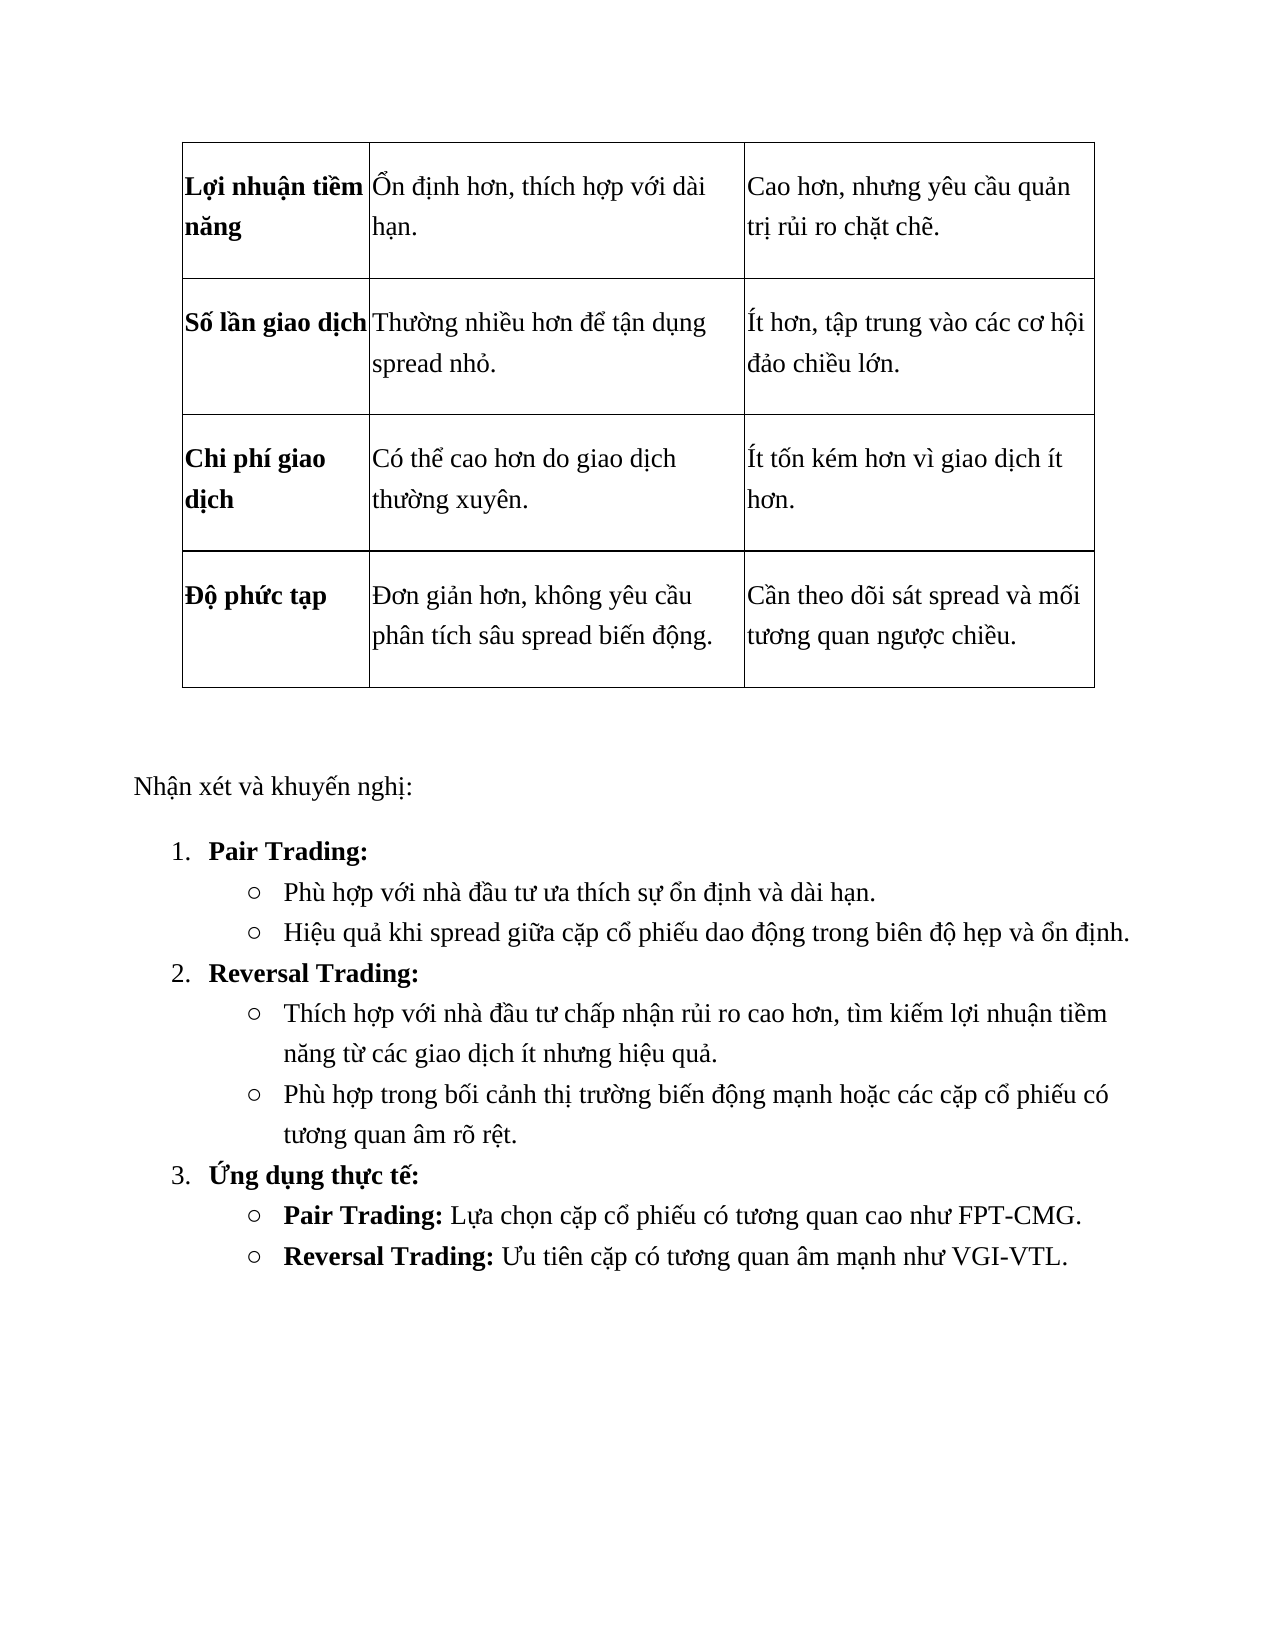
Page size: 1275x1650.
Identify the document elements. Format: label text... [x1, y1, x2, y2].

table_cell Cần theo dõi sát spread và mối tương quan ngược chiều. [745, 552, 1094, 687]
list Reversal Trading: [171, 957, 1144, 988]
table_cell Thường nhiều hơn để tận dụng spread nhỏ. [370, 279, 744, 414]
table_cell Ít hơn, tập trung vào các cơ hội đảo chiều lớn. [745, 279, 1094, 414]
table_cell Độ phức tạp [183, 552, 369, 687]
list Reversal Trading: Ưu tiên cặp có tương quan âm mạnh như VGI-VTL. [246, 1239, 1144, 1271]
list Pair Trading: Lựa chọn cặp cổ phiếu có tương quan cao như FPT-CMG. [246, 1199, 1144, 1230]
list Hiệu quả khi spread giữa cặp cổ phiếu dao động trong biên độ hẹp và ổn định. [246, 916, 1144, 947]
table_cell Ít tốn kém hơn vì giao dịch ít hơn. [745, 415, 1094, 550]
table_cell Chi phí giao dịch [183, 415, 369, 550]
table_cell Số lần giao dịch [183, 279, 369, 414]
table_cell Ổn định hơn, thích hợp với dài hạn. [370, 143, 744, 278]
table_cell Cao hơn, nhưng yêu cầu quản trị rủi ro chặt chẽ. [745, 143, 1094, 278]
table_cell Đơn giản hơn, không yêu cầu phân tích sâu spread biến động. [370, 552, 744, 687]
table_cell Lợi nhuận tiềm năng [183, 143, 369, 278]
table_cell Có thể cao hơn do giao dịch thường xuyên. [370, 415, 744, 550]
list Pair Trading: [171, 835, 1144, 867]
text Nhận xét và khuyến nghị: [133, 770, 1144, 801]
list Thích hợp với nhà đầu tư chấp nhận rủi ro cao hơn, tìm kiếm lợi nhuận tiềm năng từ các giao dịch ít nhưng hiệu quả. [246, 997, 1144, 1069]
list Ứng dụng thực tế: [171, 1159, 1144, 1190]
list Phù hợp với nhà đầu tư ưa thích sự ổn định và dài hạn. [246, 876, 1144, 907]
list Phù hợp trong bối cảnh thị trường biến động mạnh hoặc các cặp cổ phiếu có tương quan âm rõ rệt. [246, 1078, 1144, 1149]
